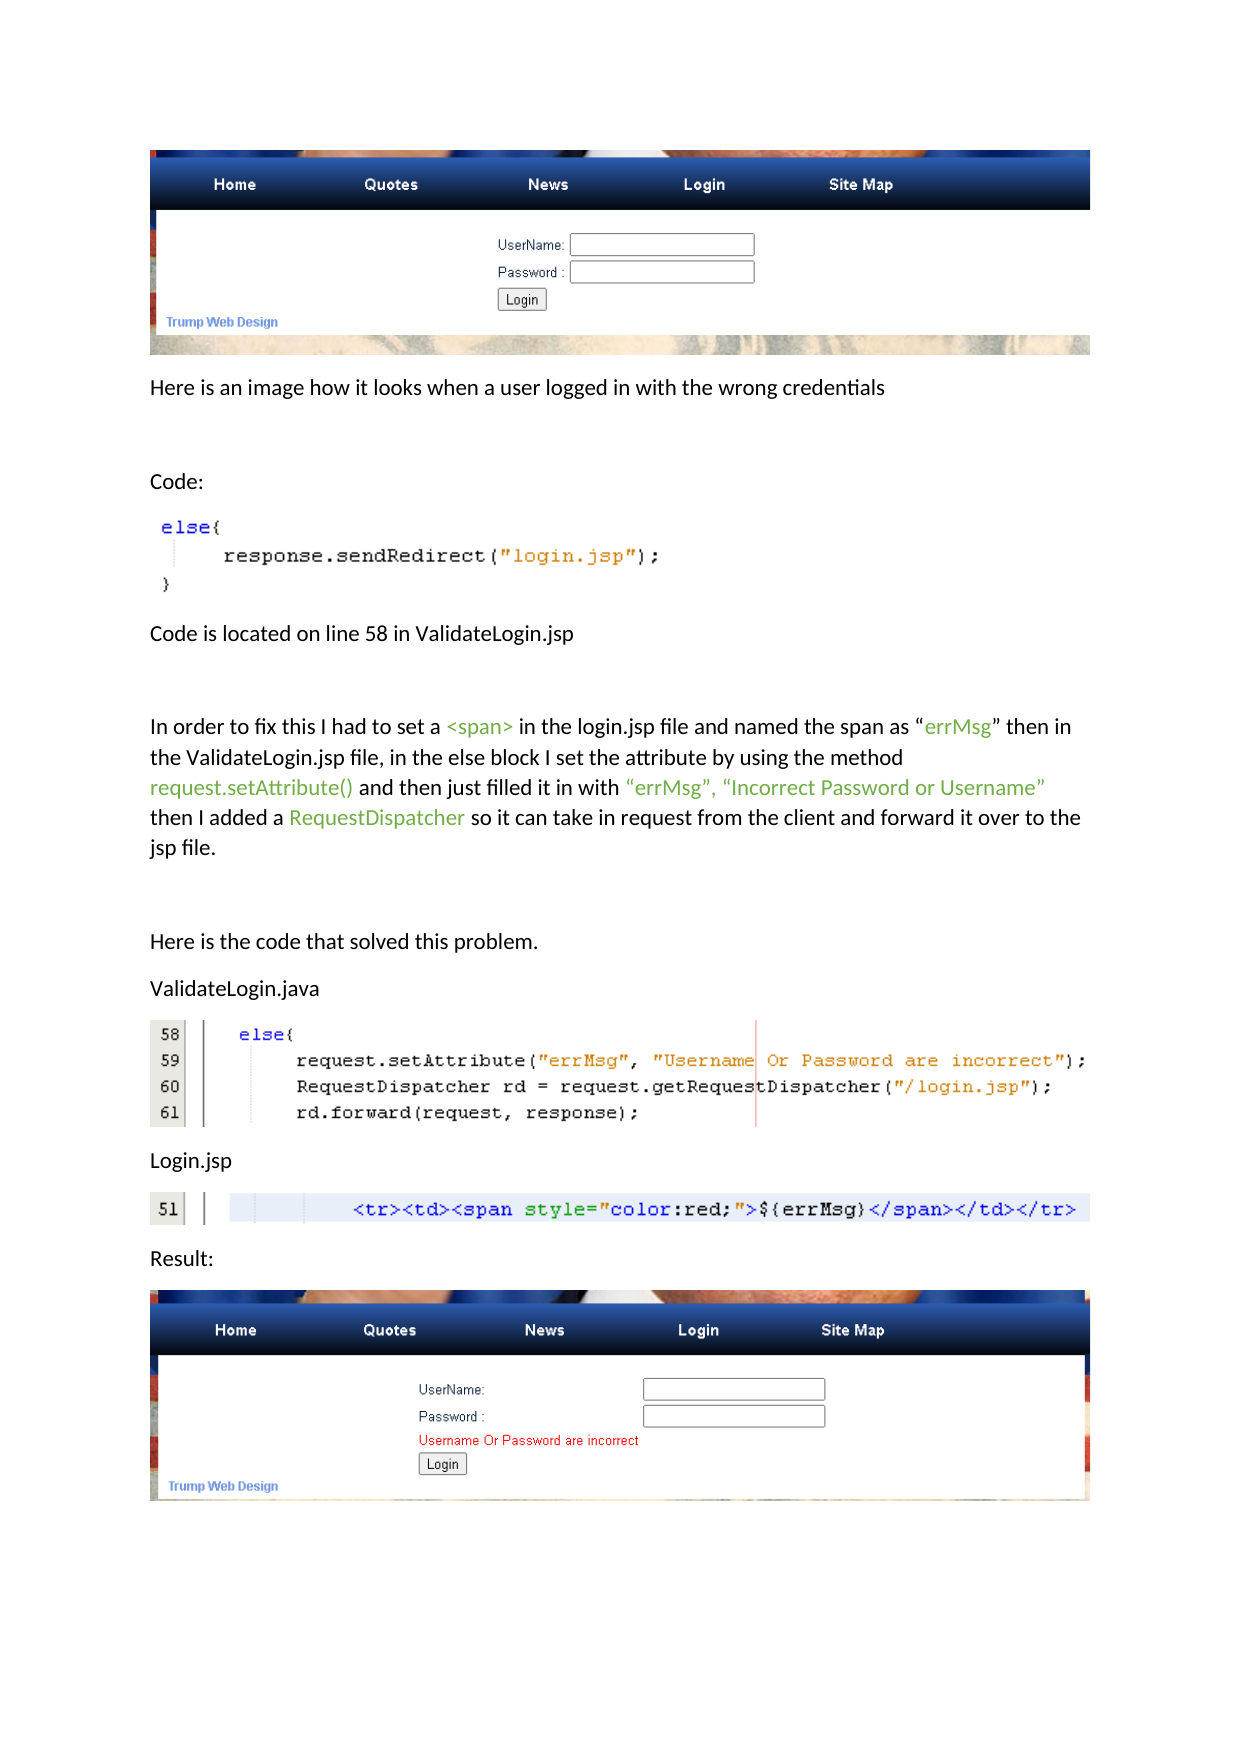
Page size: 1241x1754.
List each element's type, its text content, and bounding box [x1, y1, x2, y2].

text Code is located on line 58 in ValidateLogin.jsp [150, 619, 1090, 647]
text Login.jsp [150, 1146, 1090, 1174]
picture [150, 1020, 1091, 1127]
picture [150, 150, 1091, 355]
text Result: [150, 1244, 1090, 1272]
text ValidateLogin.java [150, 974, 1090, 1002]
text Code: [150, 467, 1090, 495]
picture [150, 1290, 1091, 1501]
picture [150, 513, 679, 600]
text Here is the code that solved this problem. [150, 927, 1090, 955]
text Here is an image how it looks when a user logged in with the wrong credentials [150, 373, 1090, 401]
picture [150, 1192, 1091, 1225]
text In order to fix this I had to set a <span> in the login.jsp file and named the span as “errMsg” then in the ValidateLogin.jsp file, in the else block I set the attribute by using the method request.setAttribute() and then just filled it in with “errMsg”, “Incorrect Password or Username” then I added a RequestDispatcher so it can take in request from the client and forward it over to the jsp file. [150, 712, 1090, 861]
